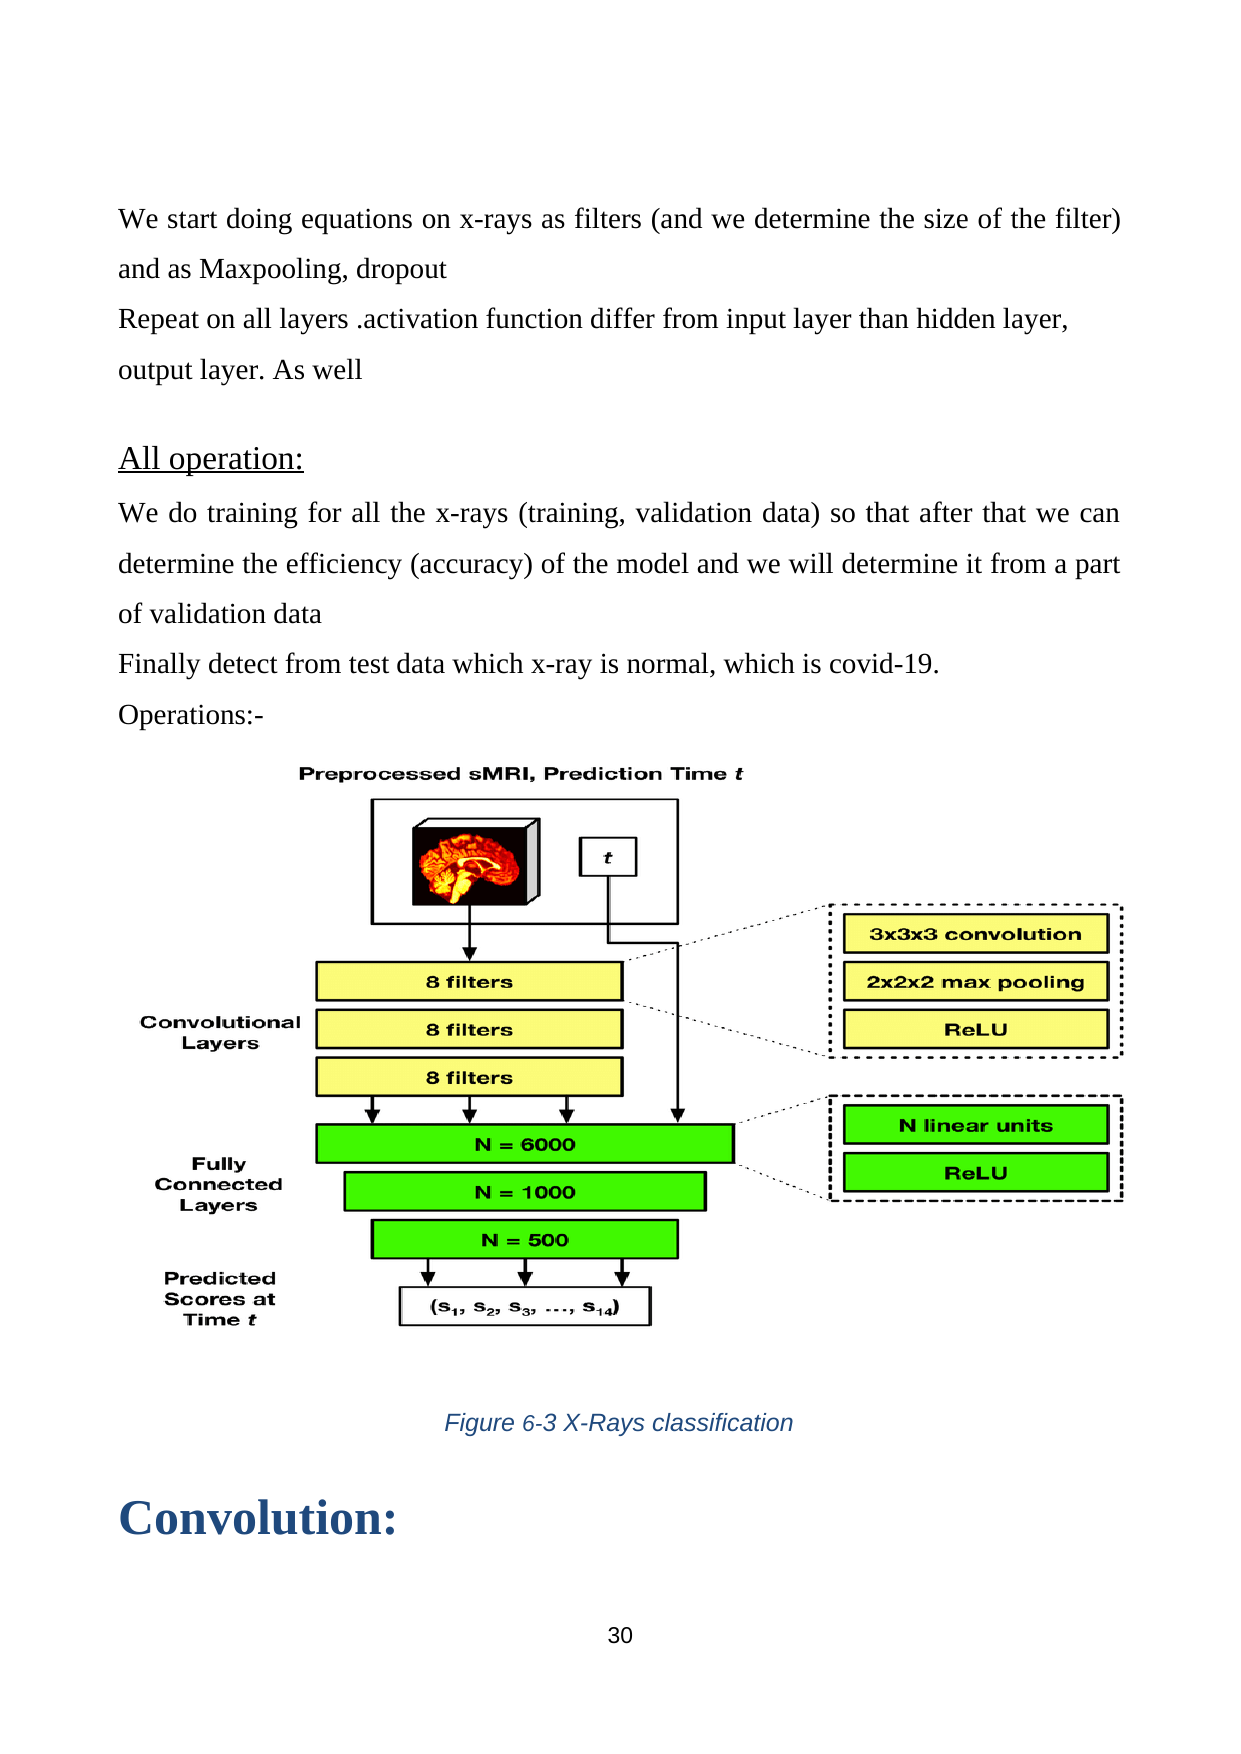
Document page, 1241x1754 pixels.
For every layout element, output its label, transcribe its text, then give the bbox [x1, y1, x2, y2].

text We start doing equations on x-rays as filters (and we determine the size of the filter) and as Maxpooling, dropout [118, 201, 1122, 285]
text Finally detect from test data which x-ray is normal, which is covid-19. [118, 647, 1122, 680]
text Repeat on all layers .activation function differ from input layer than hidden layer, output layer. As well [118, 302, 1122, 425]
text All operation: [118, 438, 1122, 476]
text Convolution: [118, 1488, 1122, 1546]
picture [117, 747, 1139, 1344]
text Figure 6-3 X-Rays classification [118, 1408, 1122, 1437]
text We do training for all the x-rays (training, validation data) so that after that we can determine the efficiency (accuracy) of the model and we will determine it from a part of validation data [118, 496, 1122, 630]
text Operations:- [118, 697, 1122, 730]
